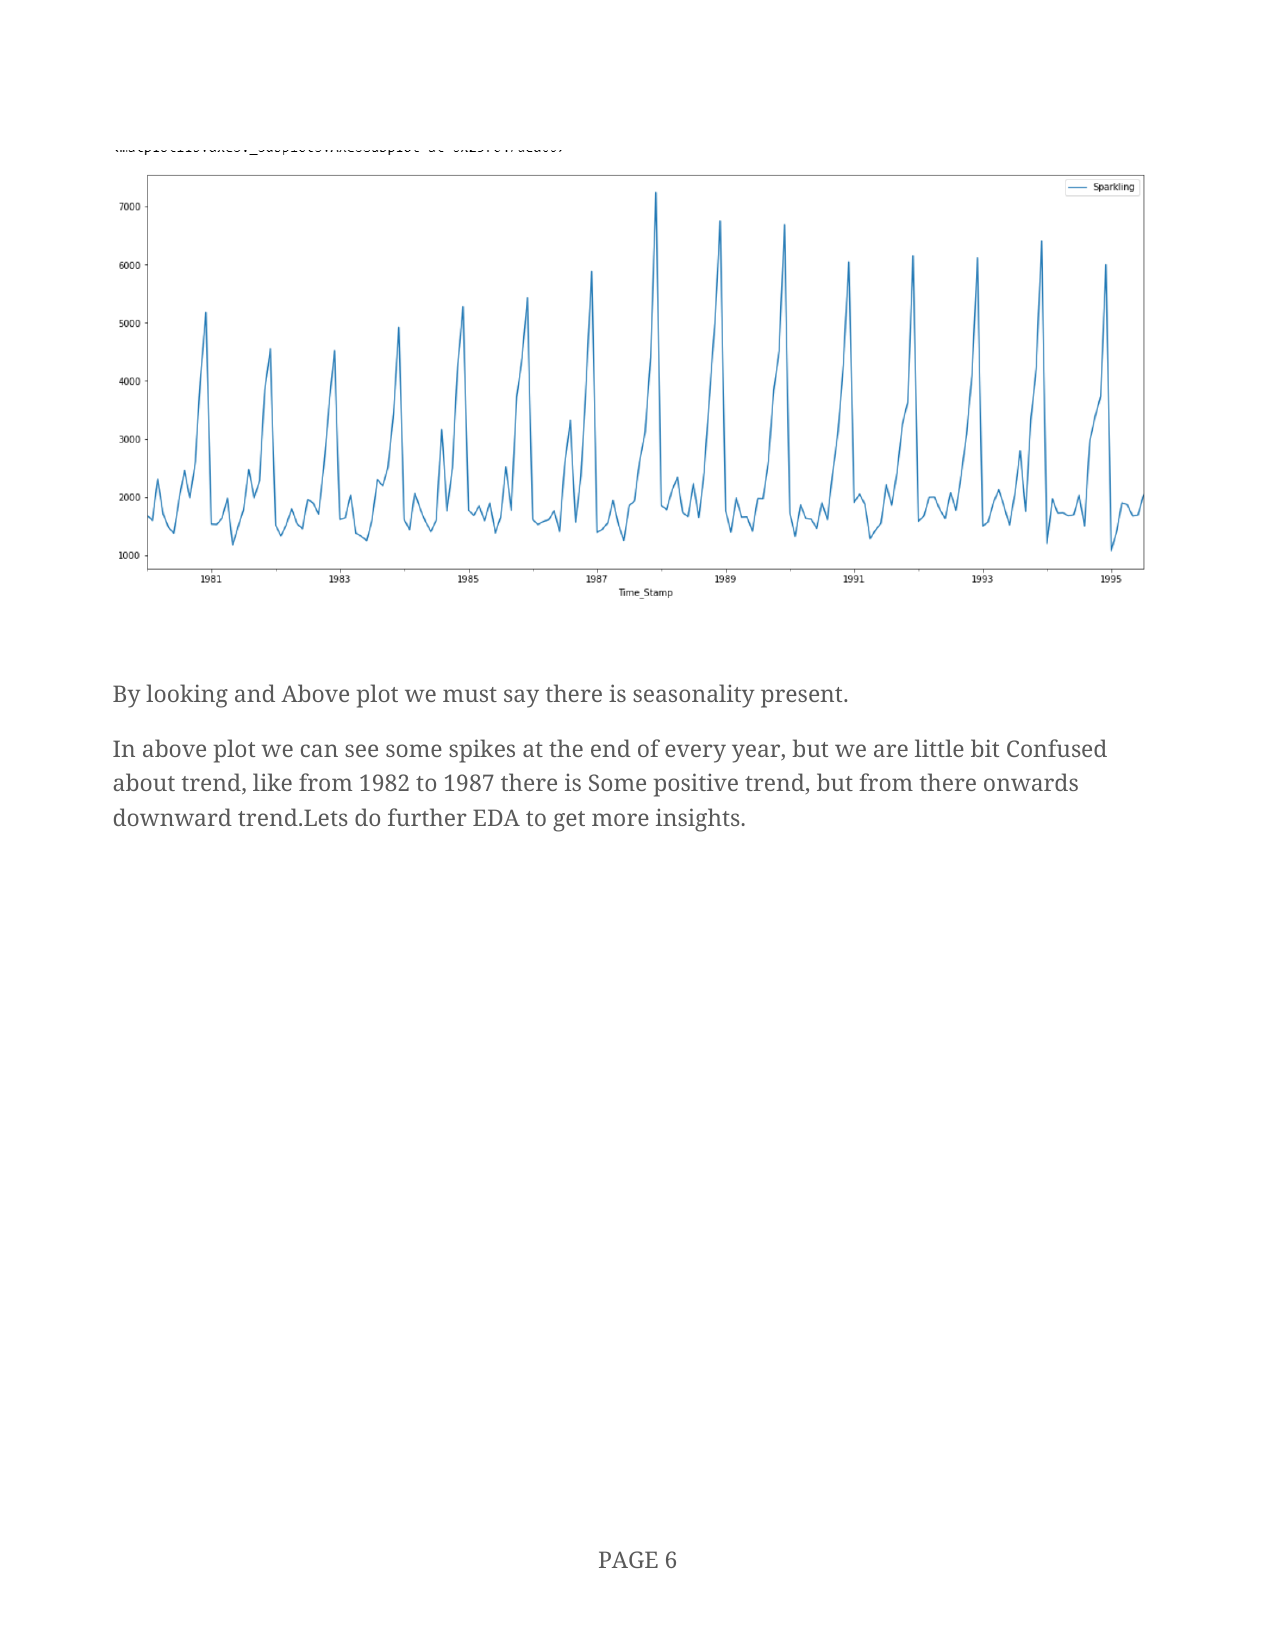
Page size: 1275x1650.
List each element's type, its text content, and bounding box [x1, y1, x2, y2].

picture [112, 150, 1150, 599]
text In above plot we can see some spikes at the end of every year, but we are little bit Confused about trend, like from 1982 to 1987 there is Some positive trend, but from there onwards downward trend.Lets do further EDA to get more insights. [112, 733, 1162, 833]
text By looking and Above plot we must say there is seasonality present. [112, 678, 1162, 709]
